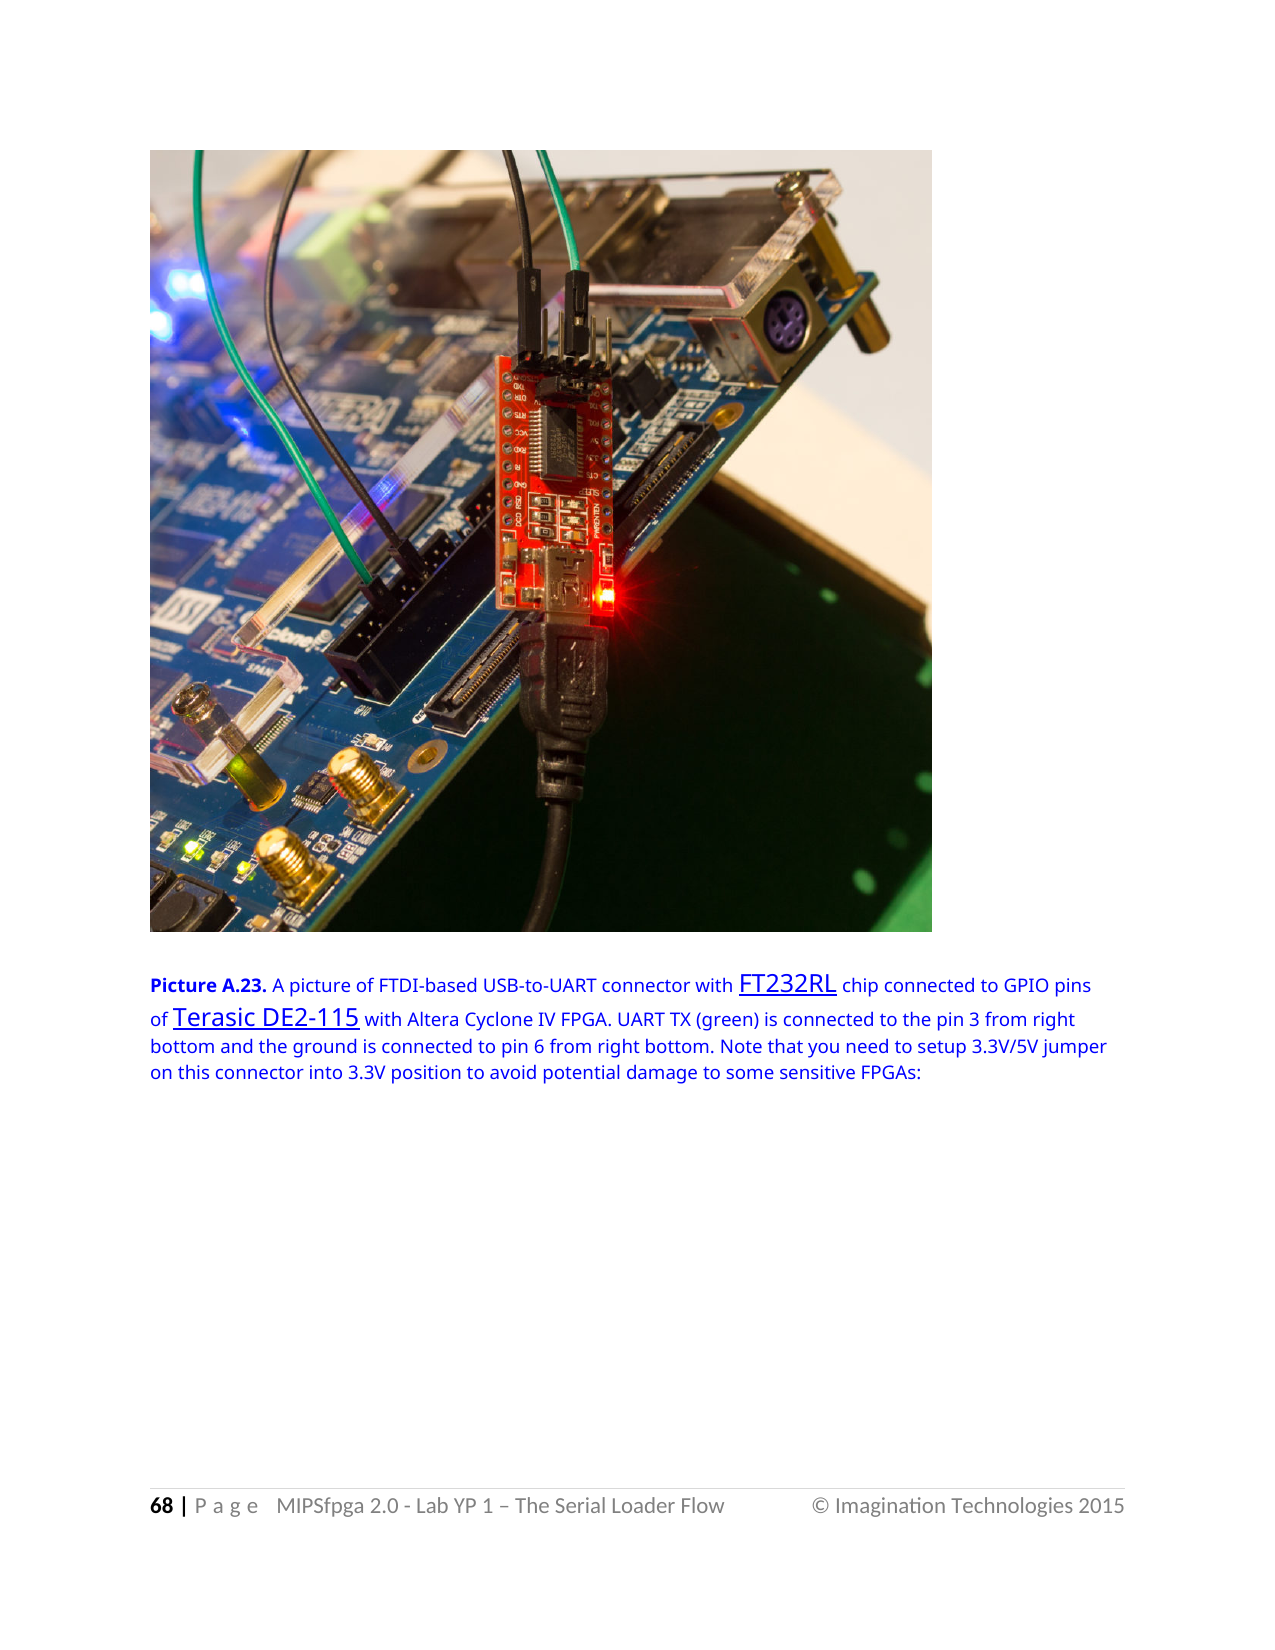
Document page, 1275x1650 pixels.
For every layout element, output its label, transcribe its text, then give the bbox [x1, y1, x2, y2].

picture [150, 150, 932, 932]
text Picture A.23. A picture of FTDI-based USB-to-UART connector with FT232RL chip connected to GPIO pins of Terasic DE2-115 with Altera Cyclone IV FPGA. UART TX (green) is connected to the pin 3 from right bottom and the ground is connected to pin 6 from right bottom. Note that you need to setup 3.3V/5V jumper on this connector into 3.3V position to avoid potential damage to some sensitive FPGAs: [150, 965, 1125, 1084]
